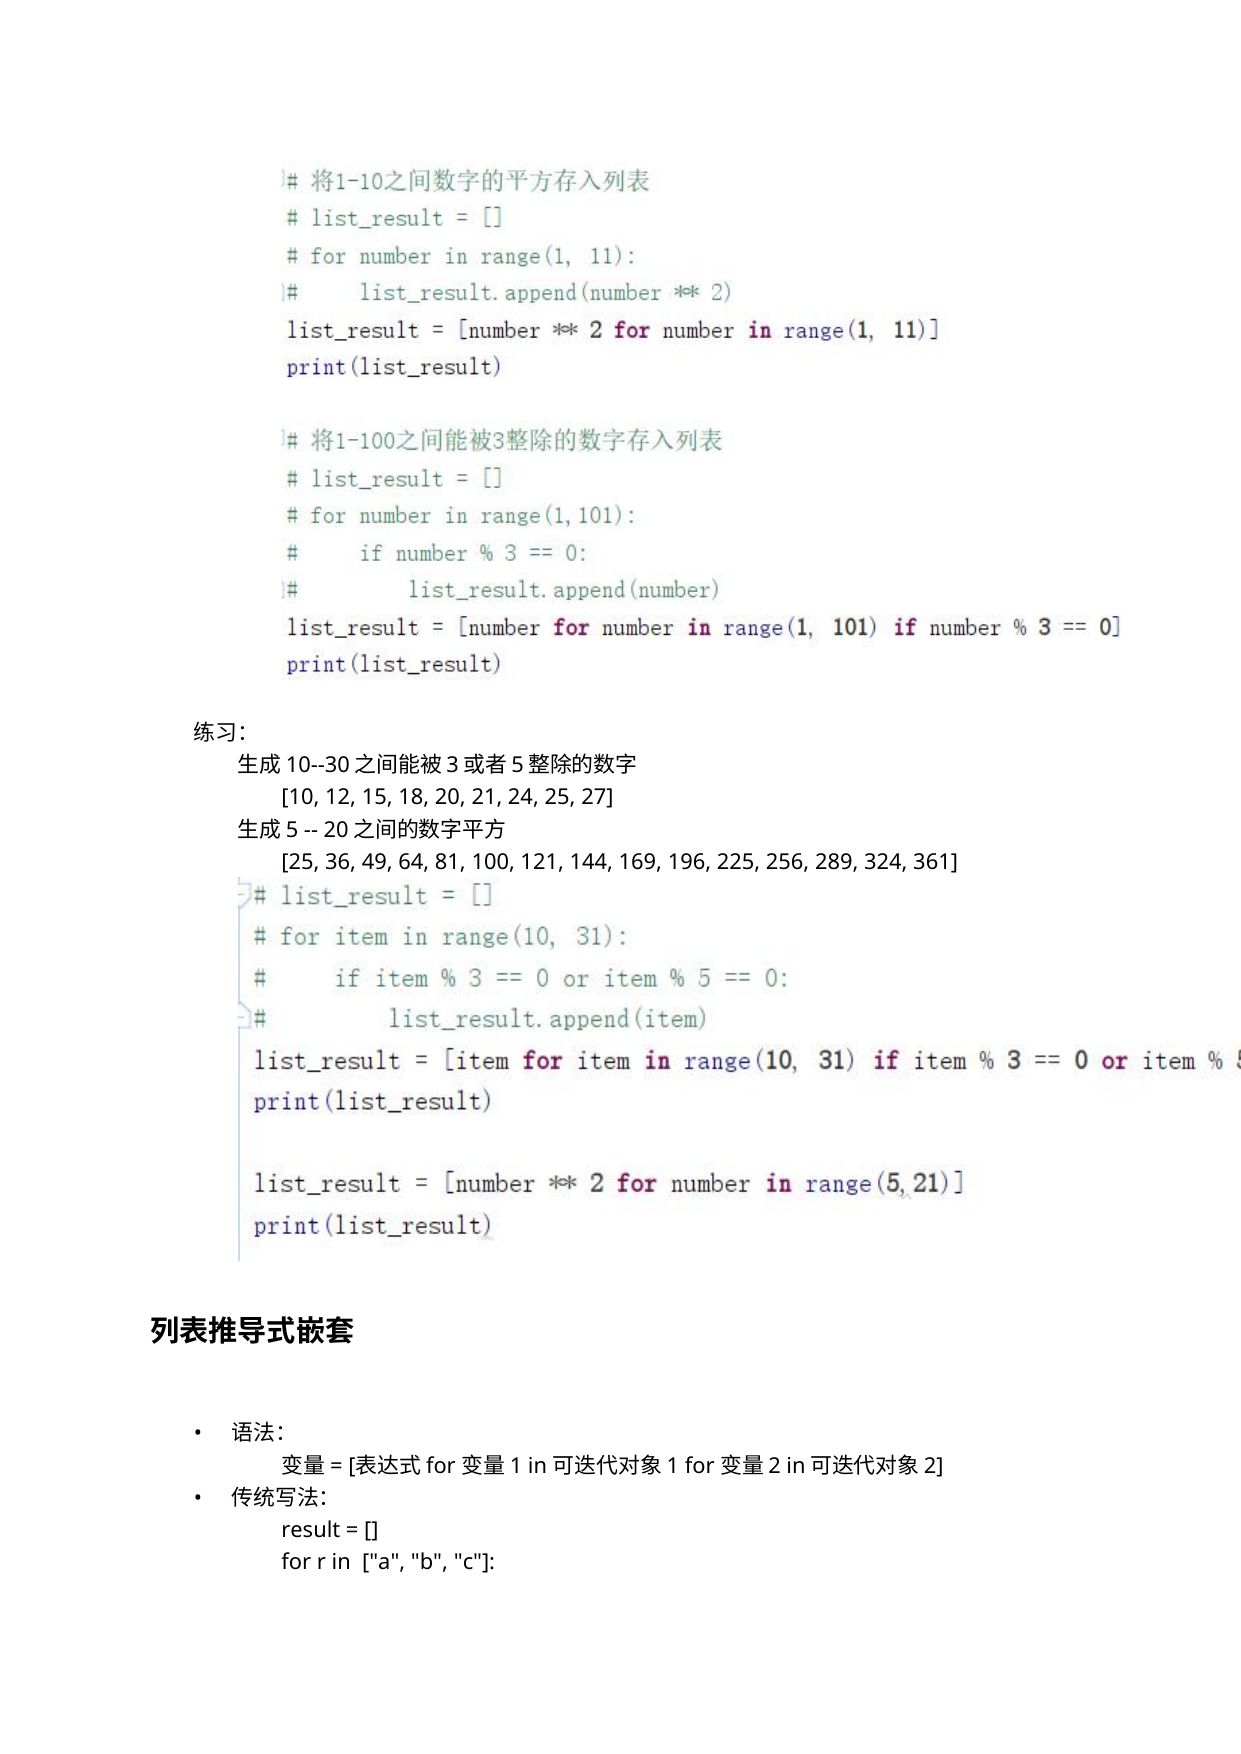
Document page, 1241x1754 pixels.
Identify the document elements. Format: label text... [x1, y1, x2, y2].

text 生成10--30之间能被3或者5整除的数字 [194, 747, 1090, 779]
text result = [] [275, 1512, 1090, 1545]
text [10, 12, 15, 18, 20, 21, 24, 25, 27] [237, 779, 1090, 812]
text [25, 36, 49, 64, 81, 100, 121, 144, 169, 196, 225, 256, 289, 324, 361] [237, 844, 1090, 877]
list 语法： [194, 1415, 1090, 1447]
list 传统写法： [194, 1480, 1090, 1512]
text 生成5 -- 20之间的数字平方 [194, 812, 1090, 844]
picture [237, 877, 1241, 1261]
picture [281, 162, 1130, 692]
text 列表推导式嵌套 [150, 1296, 1090, 1361]
text for r in ["a", "b", "c"]: [275, 1545, 1090, 1577]
text 练习： [194, 714, 1090, 747]
text 变量 = [表达式 for 变量1 in 可迭代对象1 for 变量2 in可迭代对象2] [275, 1447, 1090, 1480]
